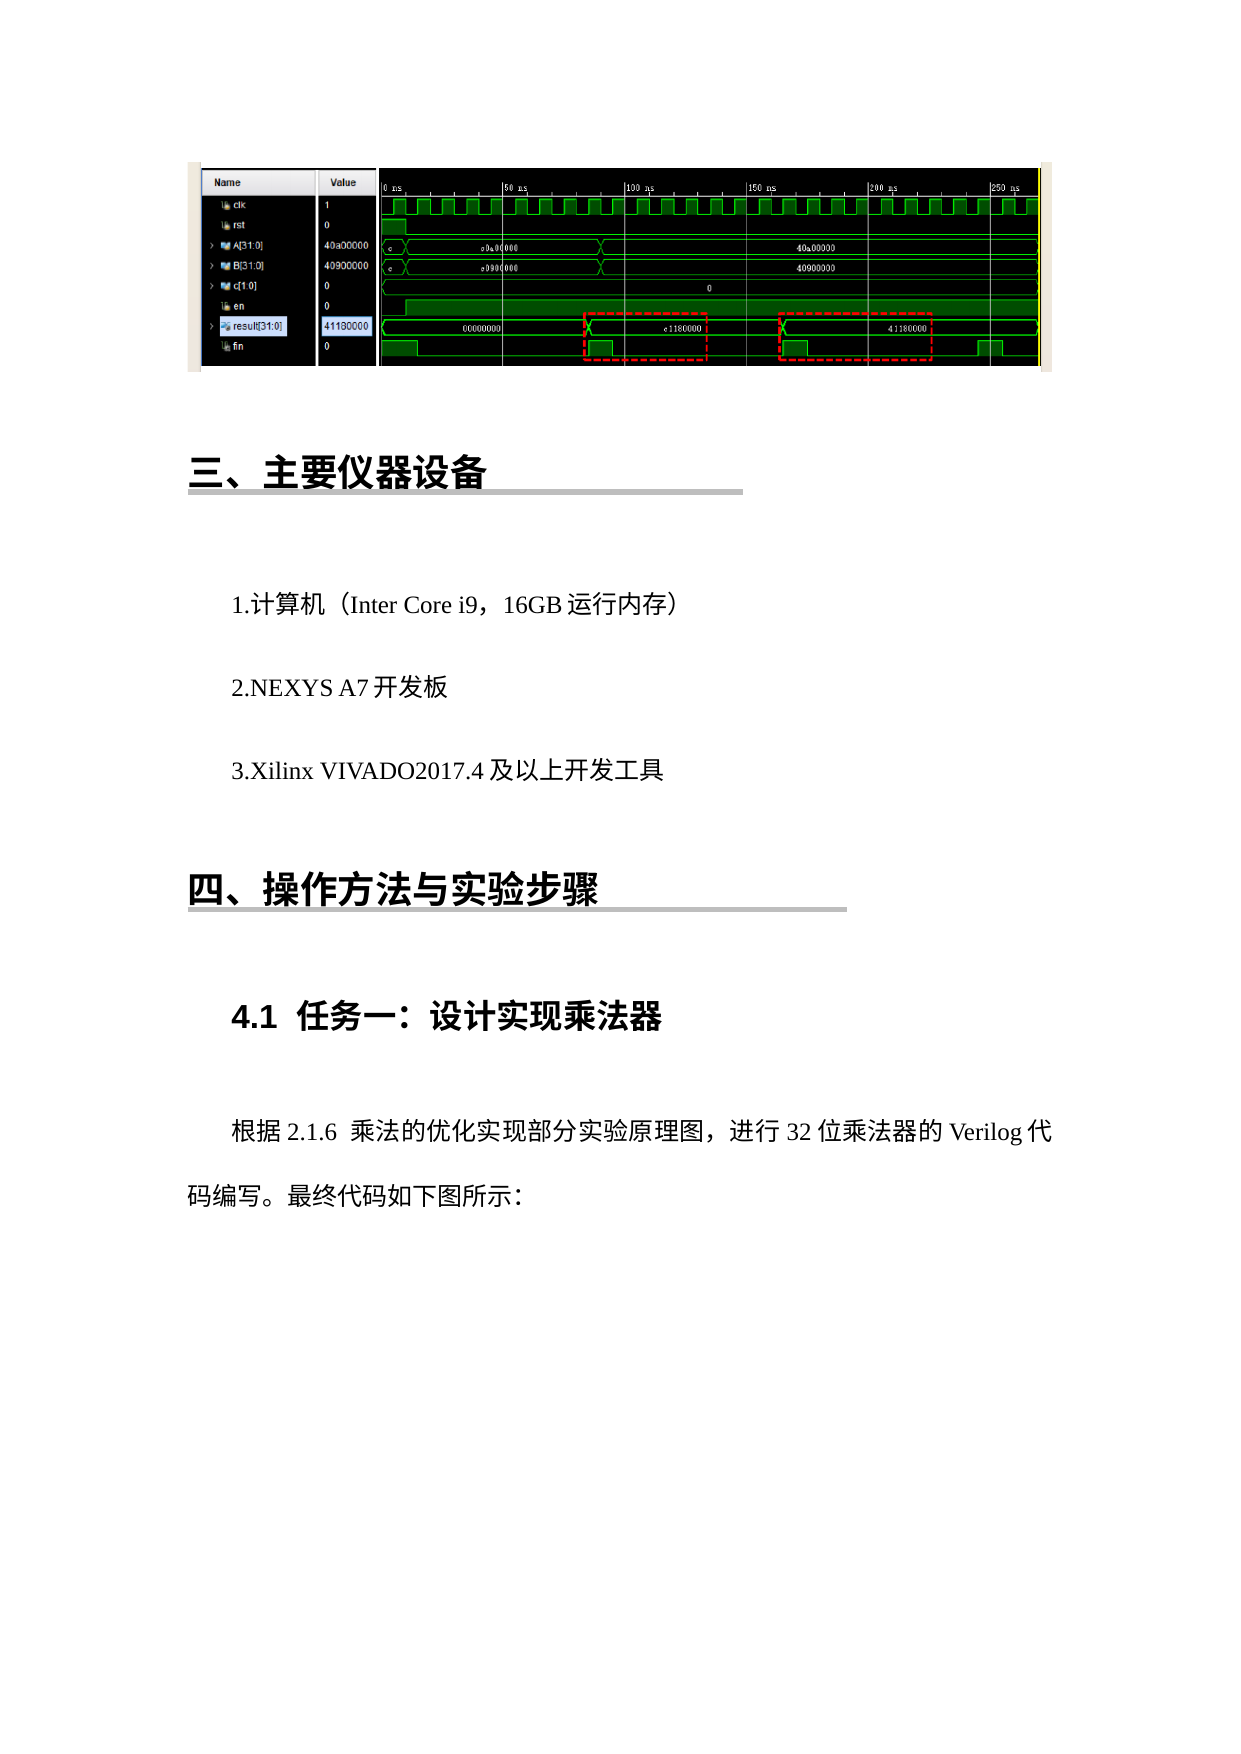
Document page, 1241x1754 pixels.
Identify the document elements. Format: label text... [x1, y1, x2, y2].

subtitle 三、主要仪器设备 [187, 437, 1053, 502]
text 根据2.1.6 乘法的优化实现部分实验原理图，进行32位乘法器的Verilog代码编写。最终代码如下图所示： [187, 1097, 1053, 1227]
subtitle 4.1 任务一：设计实现乘法器 [187, 981, 1053, 1046]
subtitle 四、操作方法与实验步骤 [187, 855, 1053, 920]
picture [187, 162, 1052, 372]
list 3.Xilinx VIVADO2017.4及以上开发工具 [187, 736, 1053, 801]
list 2.NEXYS A7开发板 [187, 653, 1053, 718]
list 1.计算机（Inter Core i9，16GB运行内存） [187, 570, 1053, 635]
